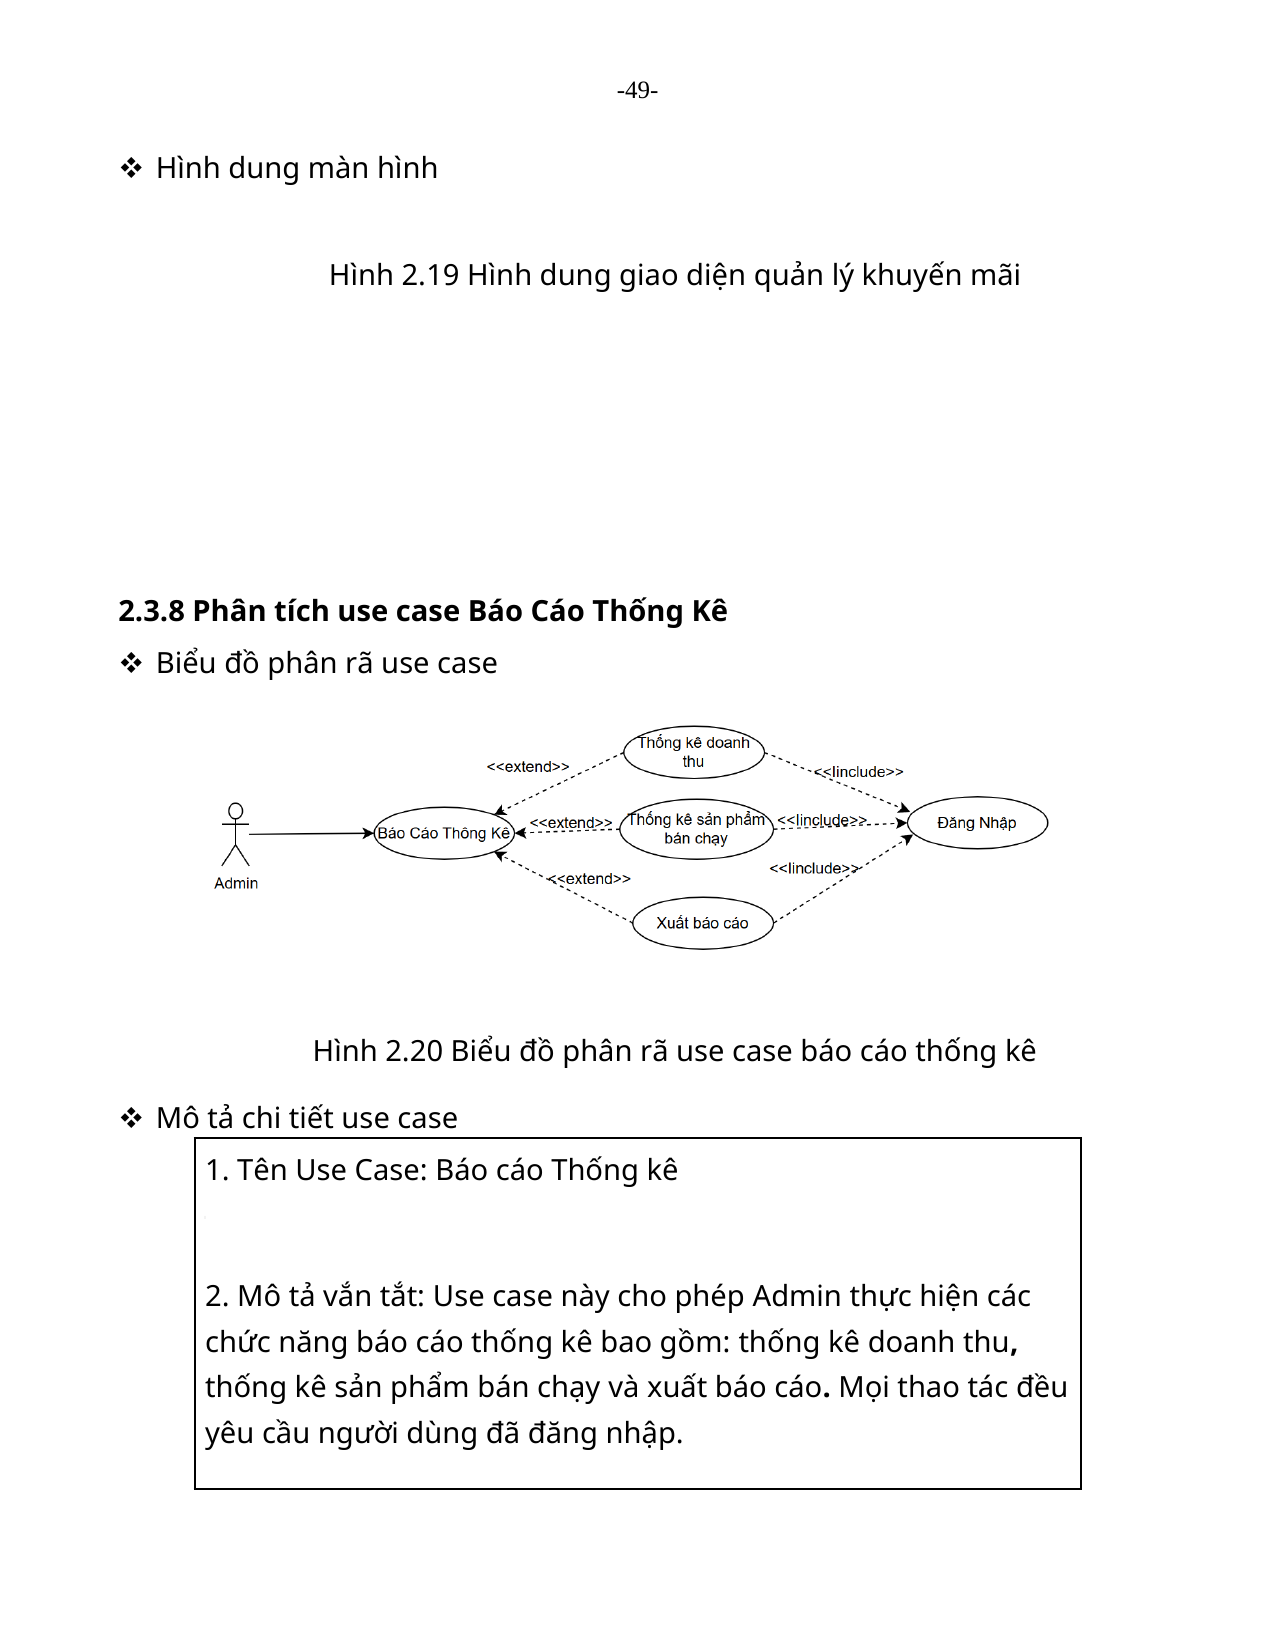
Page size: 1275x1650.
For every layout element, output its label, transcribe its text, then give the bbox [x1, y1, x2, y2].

list Biểu đồ phân rã use case [118, 642, 1157, 682]
subtitle 2.3.8 Phân tích use case Báo Cáo Thống Kê [118, 590, 1157, 630]
text Hình 2.20 Biểu đồ phân rã use case báo cáo thống kê [193, 1031, 1157, 1070]
list Hình dung màn hình [118, 148, 1157, 187]
picture [178, 681, 1097, 1005]
text Hình 2.19 Hình dung giao diện quản lý khuyến mãi [193, 254, 1157, 293]
list Mô tả chi tiết use case [118, 1097, 1157, 1137]
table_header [196, 1139, 1080, 1488]
